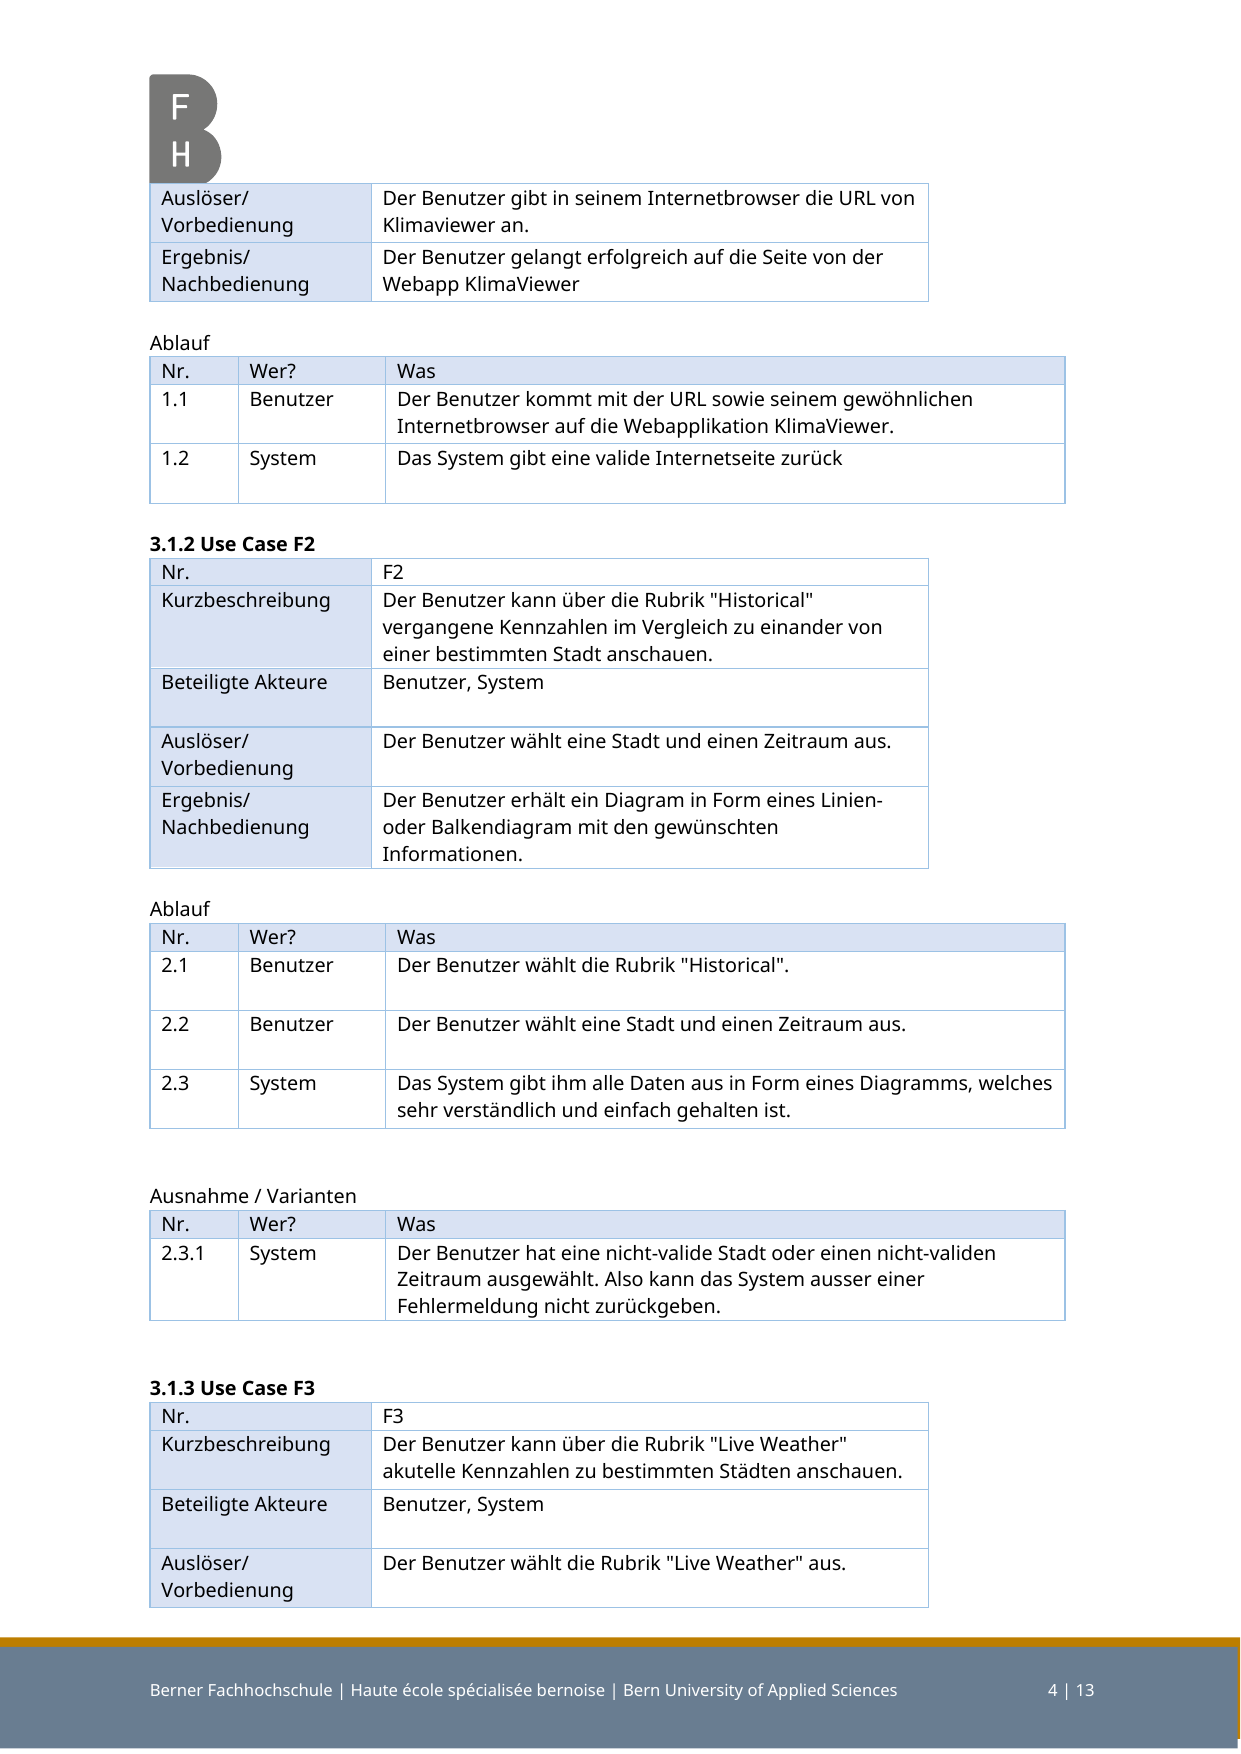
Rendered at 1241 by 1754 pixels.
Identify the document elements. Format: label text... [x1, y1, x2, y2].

table_cell Benutzer, System [372, 669, 928, 726]
table_cell Beteiligte Akteure [151, 1490, 371, 1548]
table_cell Der Benutzer erhält ein Diagram in Form eines Linien- oder Balkendiagram mit den gewünschten Informationen. [372, 787, 928, 867]
table_header Was [386, 1211, 1064, 1238]
table_cell Benutzer [239, 1011, 385, 1069]
table_cell Das System gibt ihm alle Daten aus in Form eines Diagramms, welches sehr verständlich und einfach gehalten ist. [386, 1070, 1064, 1128]
table_cell 2.2 [151, 1011, 238, 1069]
table_cell Benutzer [239, 385, 385, 443]
table_cell Benutzer, System [372, 1490, 928, 1548]
table_cell Der Benutzer wählt eine Stadt und einen Zeitraum aus. [372, 728, 928, 786]
table_cell Der Benutzer kommt mit der URL sowie seinem gewöhnlichen Internetbrowser auf die Webapplikation KlimaViewer. [386, 385, 1064, 443]
table_cell Auslöser/ Vorbedienung [151, 1549, 371, 1607]
table_cell 2.3 [151, 1070, 238, 1128]
subtitle Use Case F3 [149, 1375, 1136, 1402]
table_cell Beteiligte Akteure [151, 669, 371, 726]
table_cell System [239, 1070, 385, 1128]
table_cell 2.1 [151, 952, 238, 1009]
table_header F2 [372, 559, 928, 585]
table_cell Der Benutzer wählt die Rubrik "Historical". [386, 952, 1064, 1009]
table_header Nr. [151, 1403, 371, 1430]
table_cell Der Benutzer wählt die Rubrik "Live Weather" aus. [372, 1549, 928, 1607]
table_cell Der Benutzer kann über die Rubrik "Live Weather" akutelle Kennzahlen zu bestimmten Städten anschauen. [372, 1431, 928, 1489]
text Ablauf [149, 329, 1136, 356]
table_cell Der Benutzer gelangt erfolgreich auf die Seite von der Webapp KlimaViewer [372, 243, 928, 301]
table_header Nr. [151, 559, 371, 585]
text Ausnahme / Varianten [149, 1183, 1136, 1210]
table_cell 1.2 [151, 444, 238, 502]
table_header Wer? [239, 1211, 385, 1238]
table_cell 2.3.1 [151, 1239, 238, 1320]
table_header Nr. [151, 1211, 238, 1238]
table_cell Kurzbeschreibung [151, 586, 371, 667]
text Ablauf [149, 896, 1136, 922]
table_cell Auslöser/ Vorbedienung [151, 728, 371, 786]
table_cell Das System gibt eine valide Internetseite zurück [386, 444, 1064, 502]
table_cell Benutzer [239, 952, 385, 1009]
table_cell Der Benutzer hat eine nicht-valide Stadt oder einen nicht-validen Zeitraum ausgewählt. Also kann das System ausser einer Fehlermeldung nicht zurückgeben. [386, 1239, 1064, 1320]
table_cell System [239, 444, 385, 502]
subtitle Use Case F2 [149, 530, 1136, 557]
table_cell Ergebnis/ Nachbedienung [151, 787, 371, 867]
table_cell Auslöser/ Vorbedienung [151, 184, 371, 242]
table_cell Der Benutzer gibt in seinem Internetbrowser die URL von Klimaviewer an. [372, 184, 928, 242]
table_header Nr. [151, 924, 238, 951]
table_header Was [386, 924, 1064, 951]
table_cell 1.1 [151, 385, 238, 443]
table_header Wer? [239, 924, 385, 951]
table_cell Ergebnis/ Nachbedienung [151, 243, 371, 301]
table_cell Der Benutzer kann über die Rubrik "Historical" vergangene Kennzahlen im Vergleich zu einander von einer bestimmten Stadt anschauen. [372, 586, 928, 667]
table_header F3 [372, 1403, 928, 1430]
table_cell Kurzbeschreibung [151, 1431, 371, 1489]
table_header Nr. [151, 357, 238, 384]
table_cell System [239, 1239, 385, 1320]
table_cell Der Benutzer wählt eine Stadt und einen Zeitraum aus. [386, 1011, 1064, 1069]
table_header Was [386, 357, 1064, 384]
table_header Wer? [239, 357, 385, 384]
